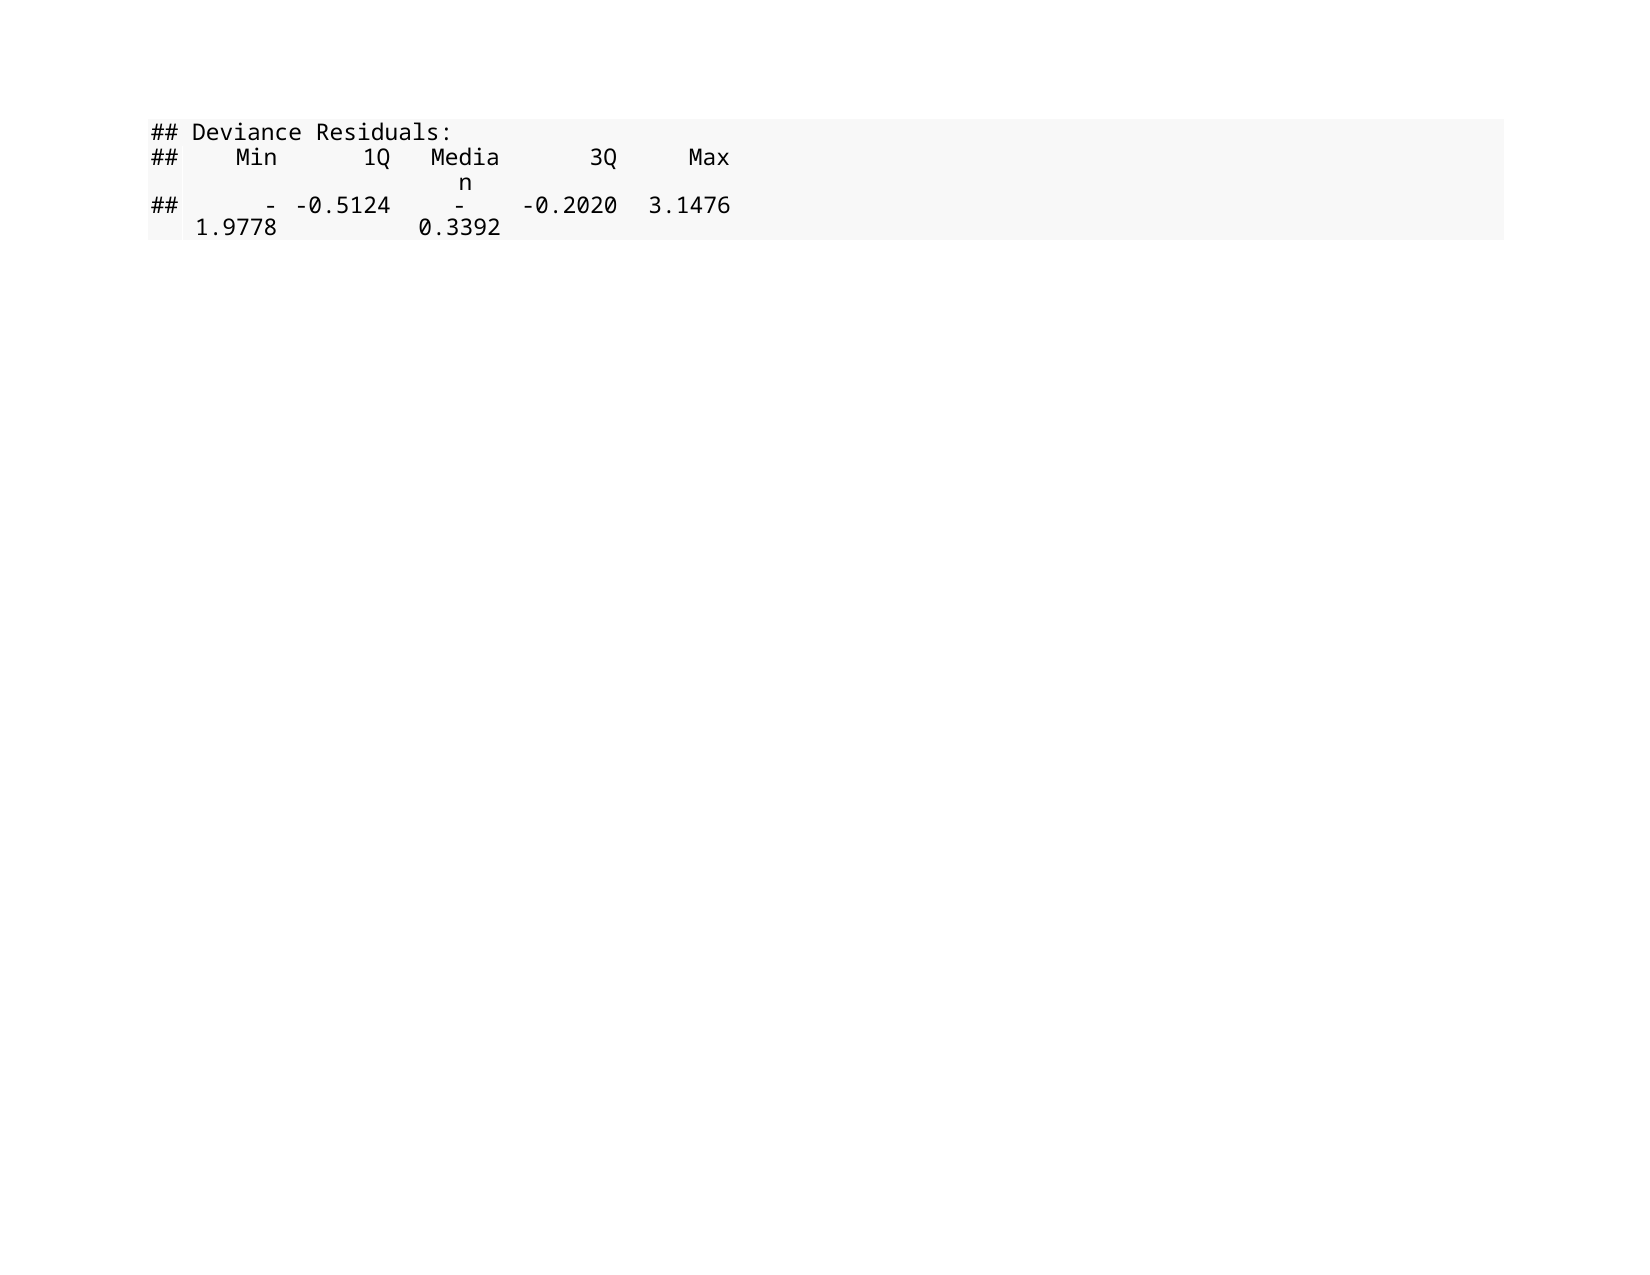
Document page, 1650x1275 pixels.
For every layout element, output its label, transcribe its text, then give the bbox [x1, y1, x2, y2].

table_cell 1Q [289, 146, 403, 195]
table_cell Min [183, 146, 289, 195]
table_cell Max [636, 146, 1504, 195]
table_cell -1.9778 [183, 195, 289, 240]
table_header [148, 119, 1504, 146]
table_cell Median [403, 146, 516, 195]
table_cell ## [148, 195, 182, 240]
table_cell 3.1476 [636, 195, 1504, 240]
table_cell 3Q [516, 146, 636, 195]
table_cell -0.2020 [516, 195, 636, 240]
table_cell ## [148, 146, 182, 195]
table_cell -0.5124 [289, 195, 403, 240]
table_cell -0.3392 [403, 195, 516, 240]
